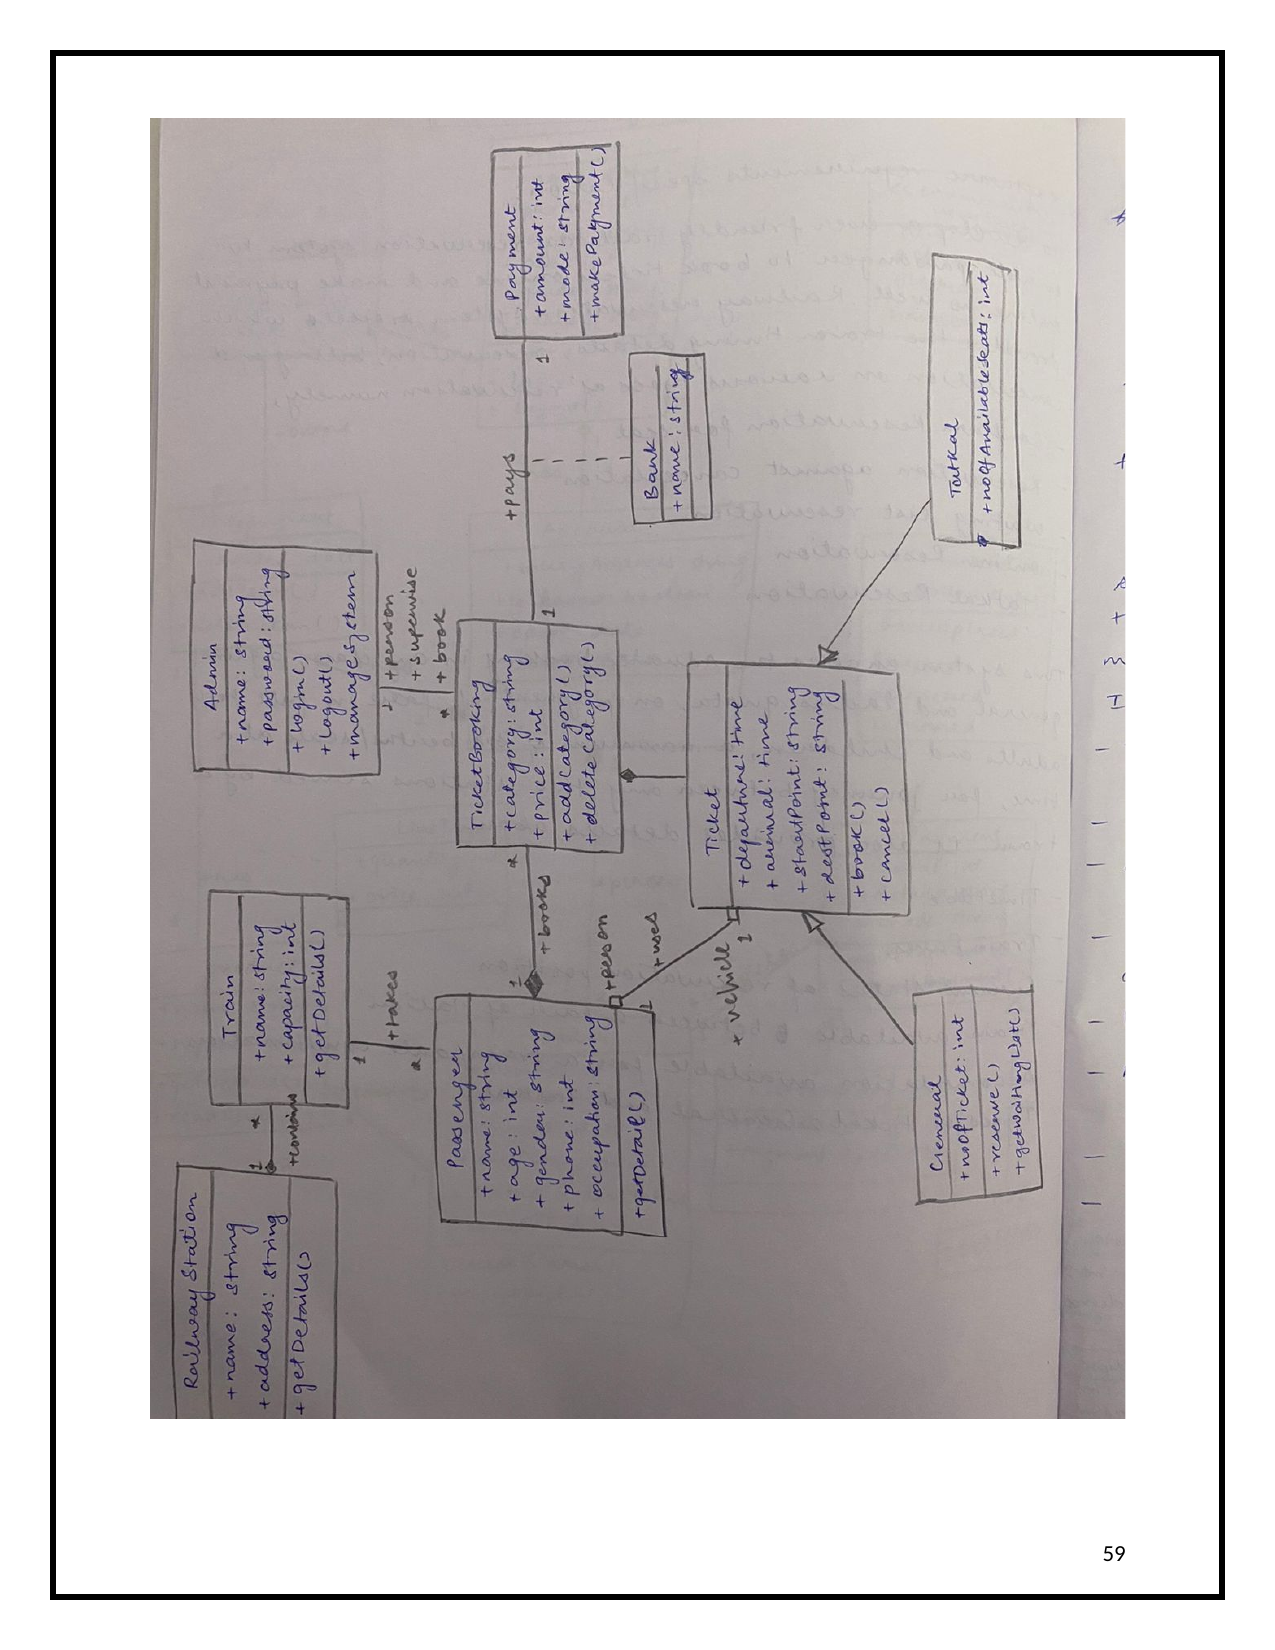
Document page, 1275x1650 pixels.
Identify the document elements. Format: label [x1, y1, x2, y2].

picture [150, 118, 1126, 1419]
